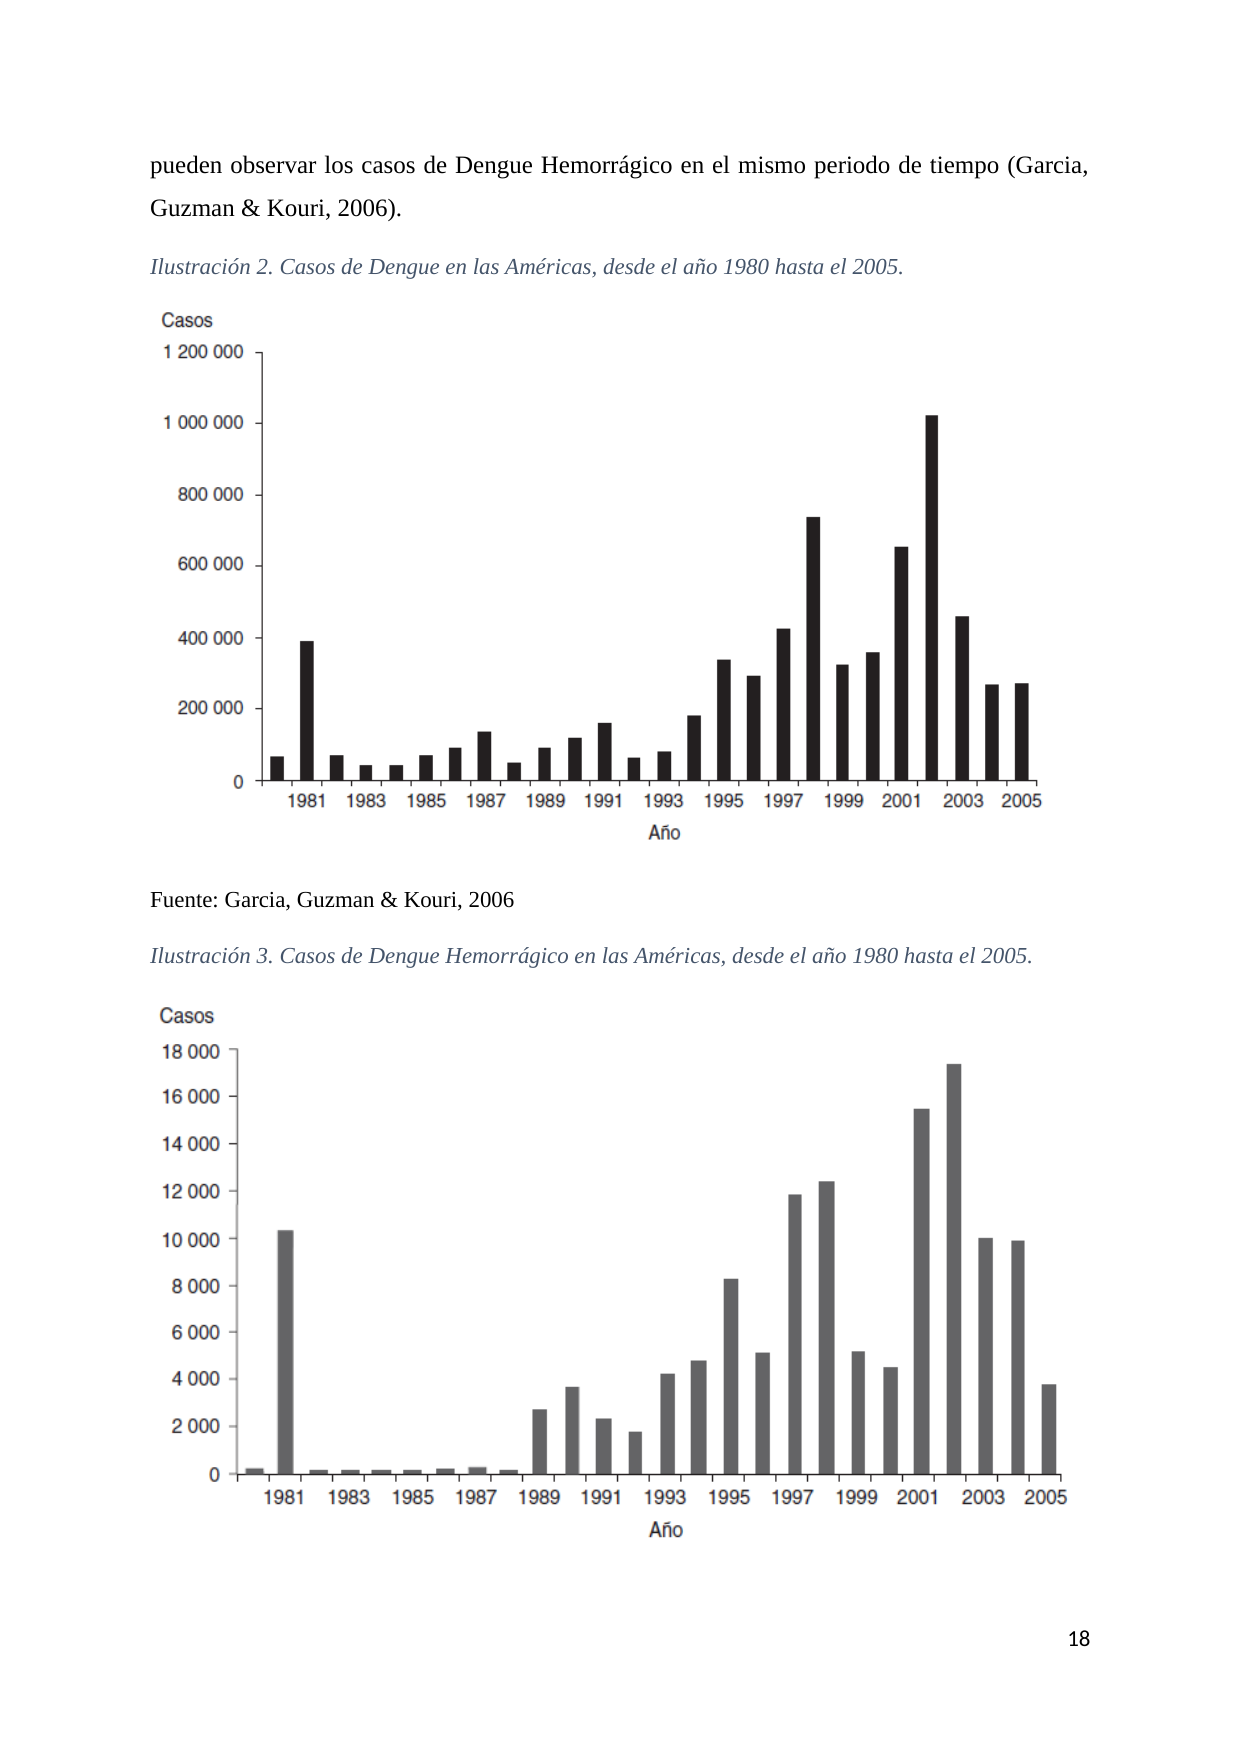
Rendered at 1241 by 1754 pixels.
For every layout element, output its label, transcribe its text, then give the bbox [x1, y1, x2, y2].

text Fuente: Garcia, Guzman & Kouri, 2006 [150, 886, 1090, 912]
text Ilustración 2. Casos de Dengue en las Américas, desde el año 1980 hasta el 2005. [150, 253, 1090, 279]
text Ilustración 3. Casos de Dengue Hemorrágico en las Américas, desde el año 1980 hasta el 2005. [150, 942, 1090, 968]
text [150, 150, 1090, 222]
